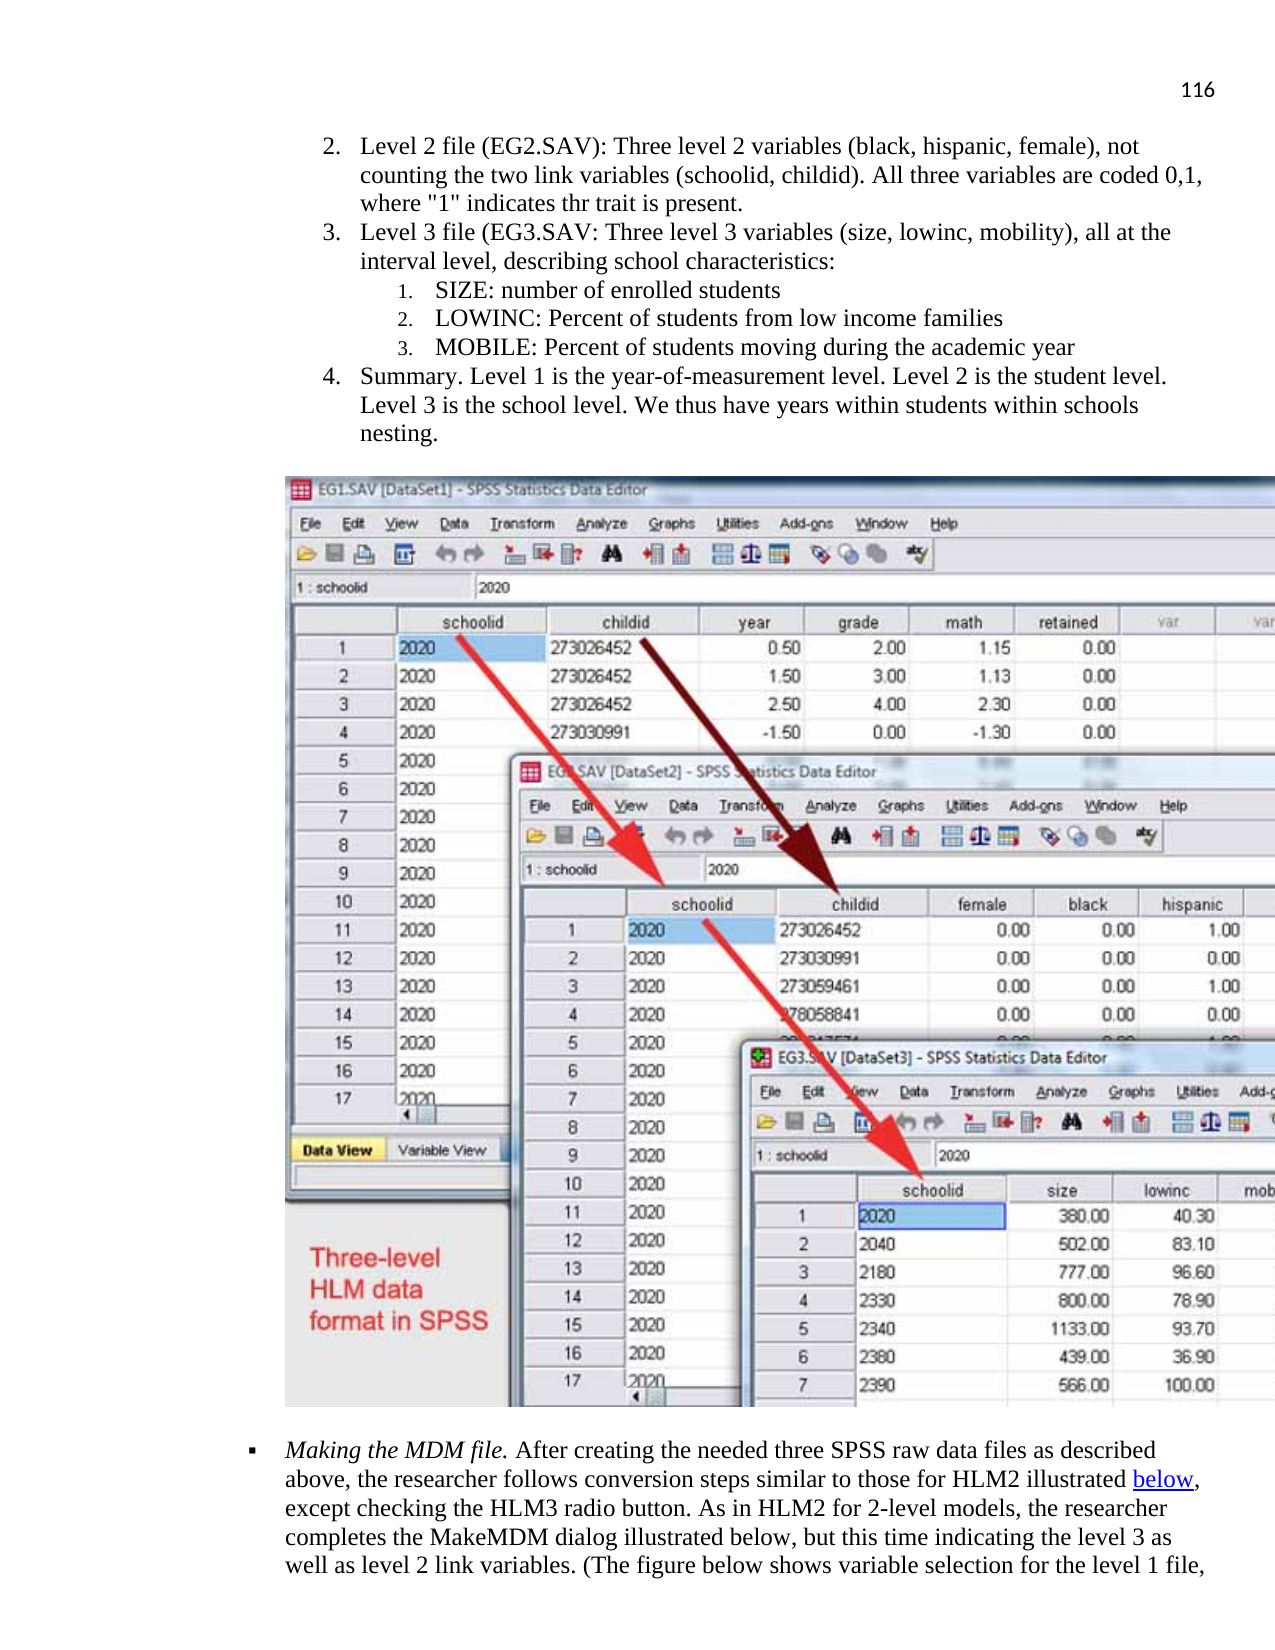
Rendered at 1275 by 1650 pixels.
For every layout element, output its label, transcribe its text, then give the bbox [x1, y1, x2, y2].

list SIZE: number of enrolled students [397, 275, 1215, 303]
list Summary. Level 1 is the year-of-measurement level. Level 2 is the student level. Level 3 is the school level. We thus have years within students within schools nesting. [322, 361, 1215, 447]
list Level 2 file (EG2.SAV): Three level 2 variables (black, hispanic, female), not counting the two link variables (schoolid, childid). All three variables are coded 0,1, where "1" indicates thr trait is present. [322, 131, 1215, 217]
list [247, 1436, 1215, 1579]
picture [285, 476, 1275, 1407]
list MOBILE: Percent of students moving during the academic year [397, 332, 1215, 361]
list Level 3 file (EG3.SAV: Three level 3 variables (size, lowinc, mobility), all at the interval level, describing school characteristics: [322, 217, 1215, 275]
list LOWINC: Percent of students from low income families [397, 303, 1215, 332]
